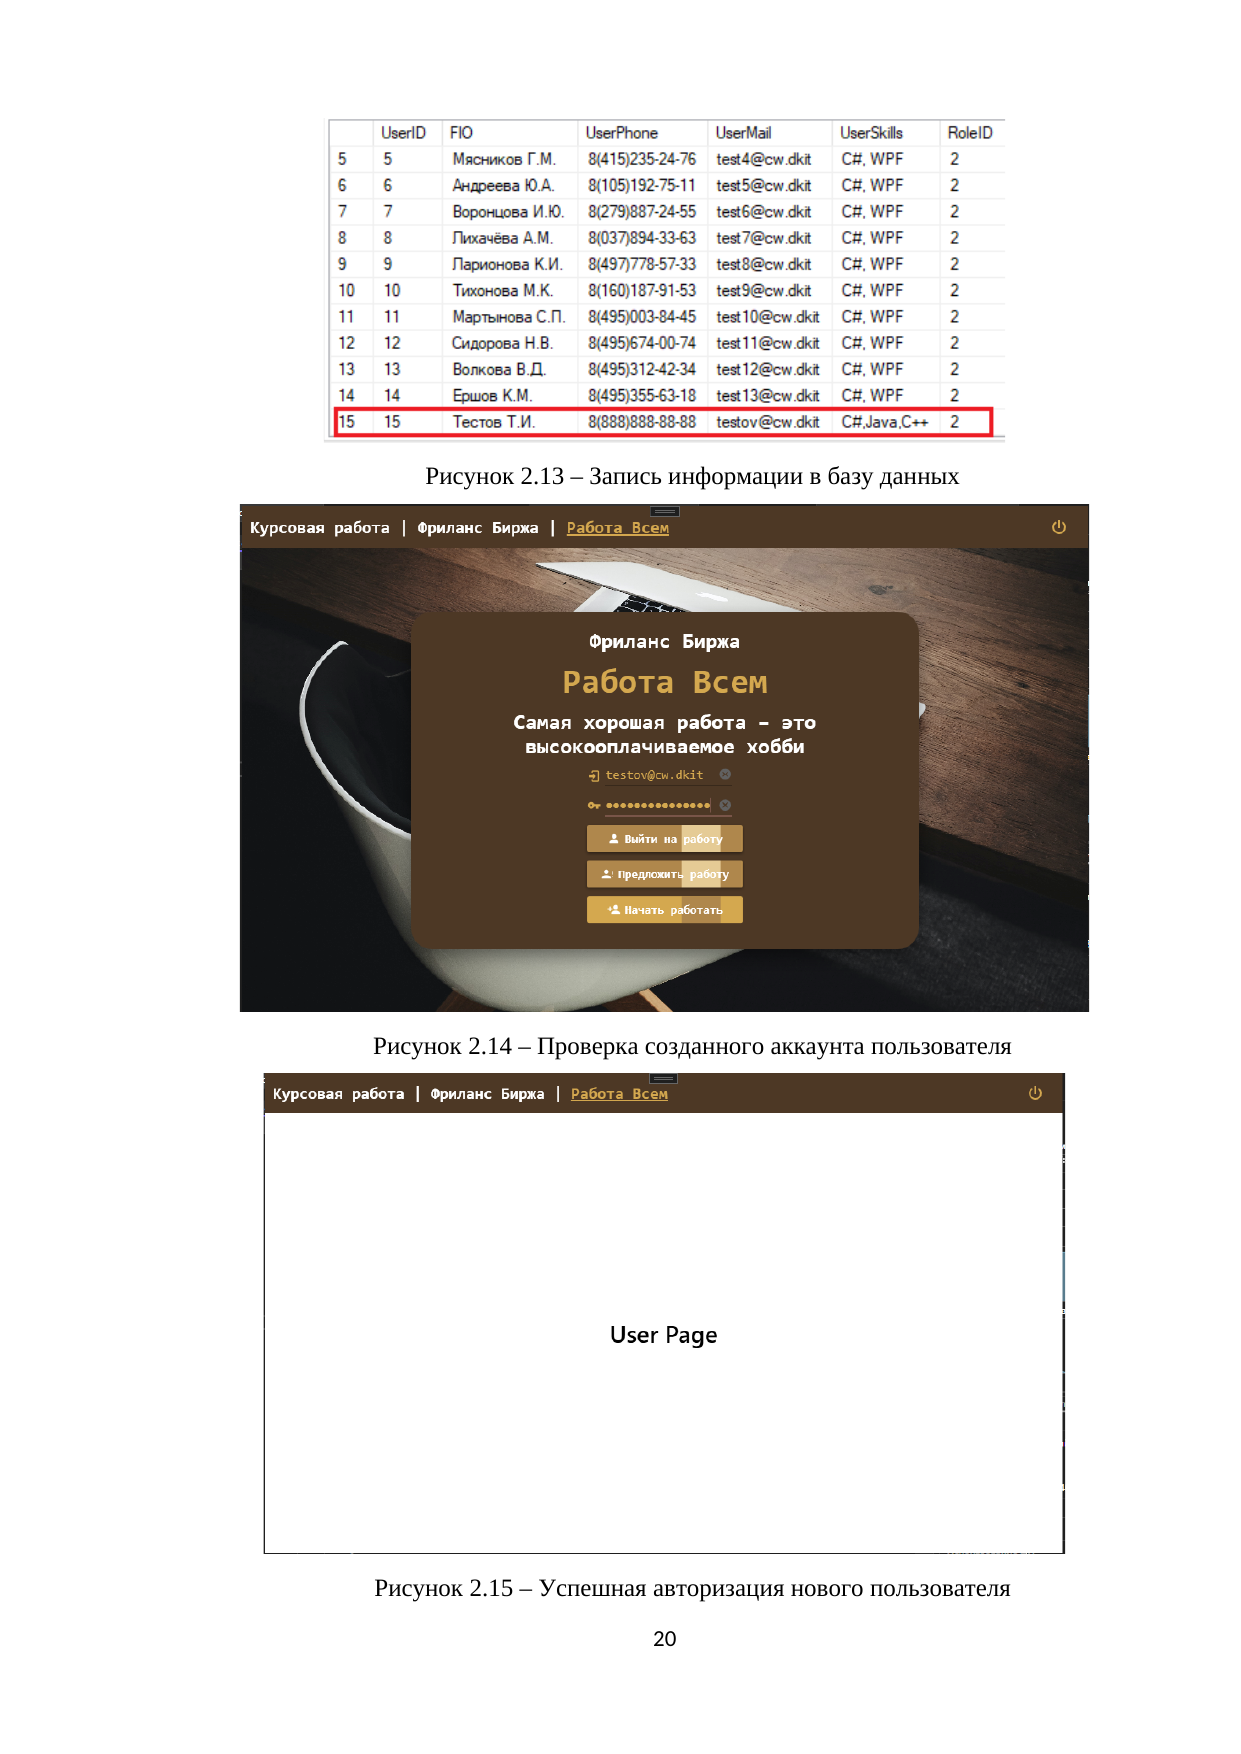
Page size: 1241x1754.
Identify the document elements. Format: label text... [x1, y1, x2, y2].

text Рисунок 2.14 – Проверка созданного аккаунта пользователя [177, 1031, 1152, 1059]
text Рисунок 2.13 – Запись информации в базу данных [177, 461, 1152, 490]
picture [263, 1073, 1066, 1554]
text Рисунок 2.15 – Успешная авторизация нового пользователя [177, 1573, 1152, 1601]
picture [239, 504, 1090, 1012]
picture [323, 118, 1005, 443]
